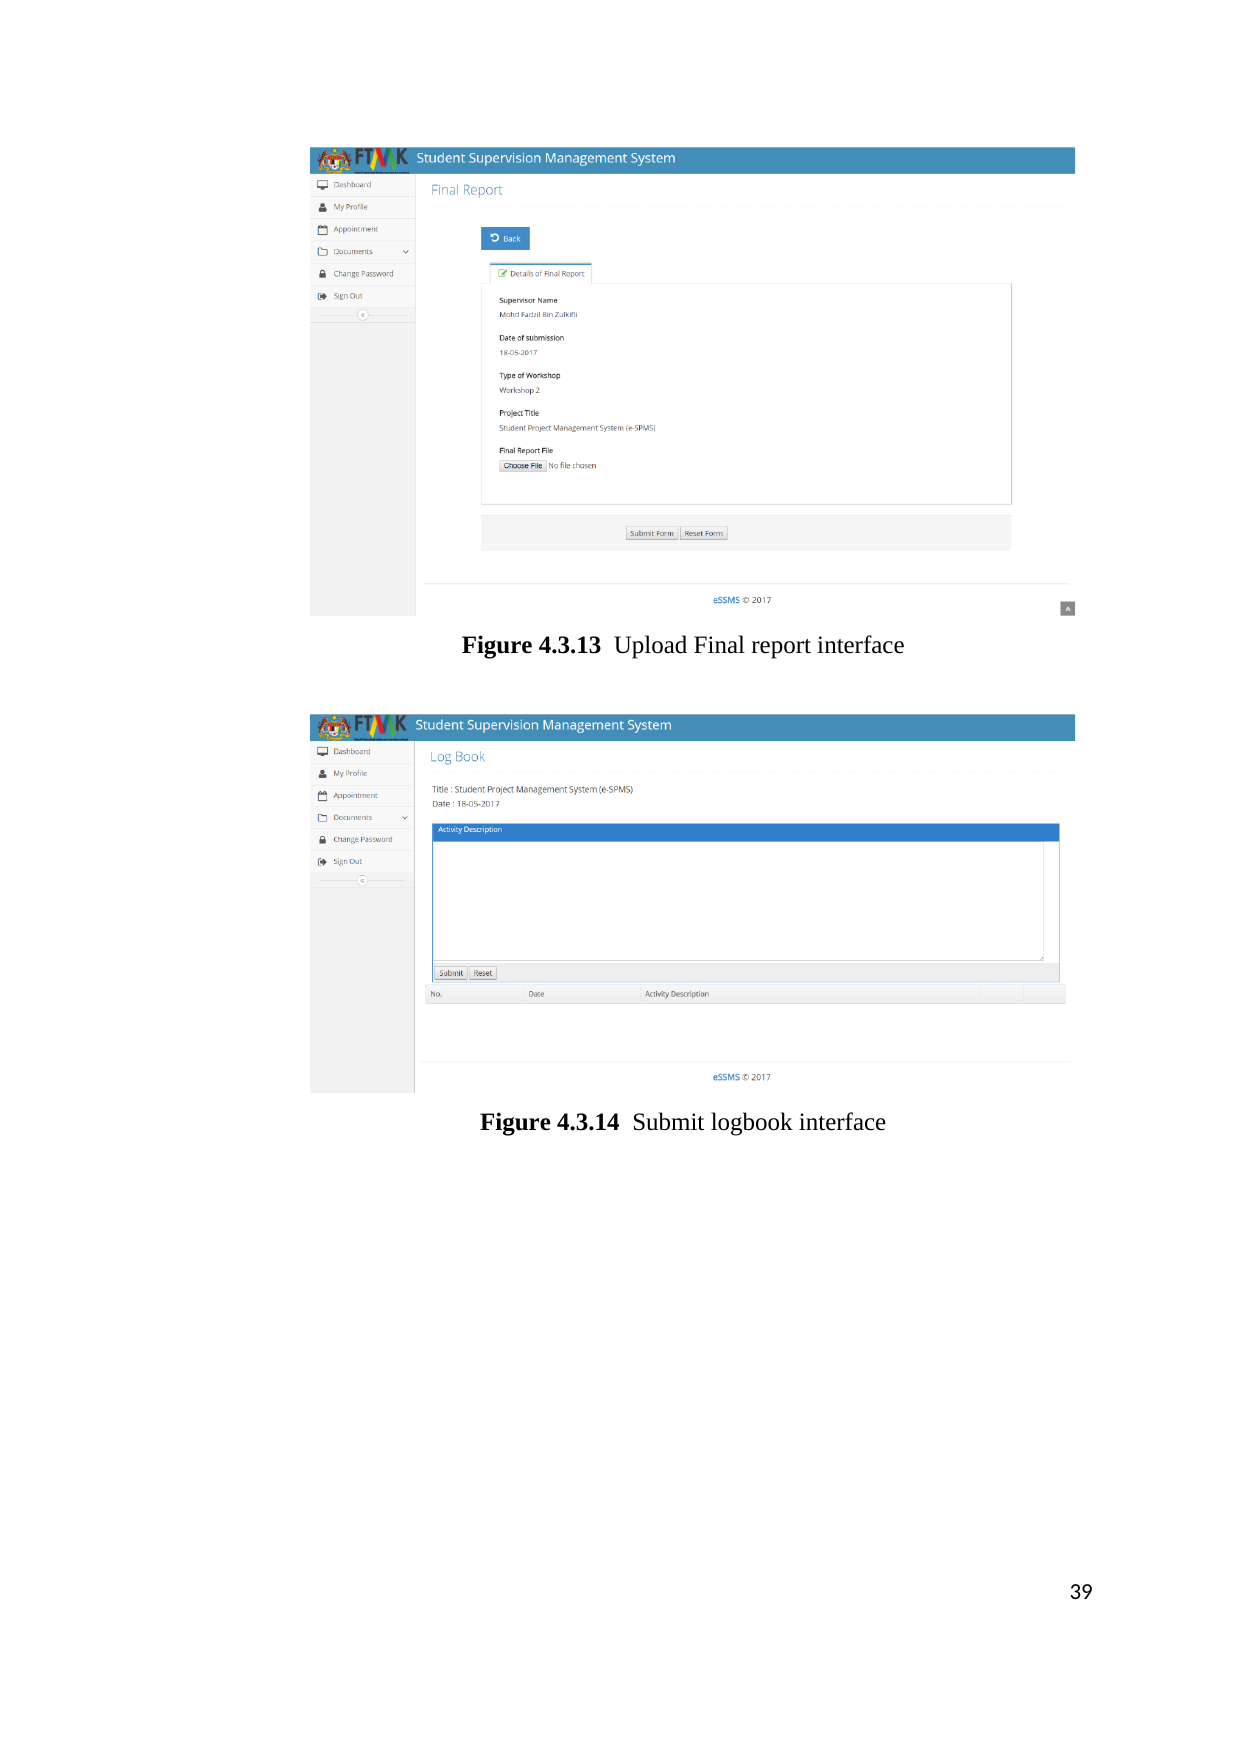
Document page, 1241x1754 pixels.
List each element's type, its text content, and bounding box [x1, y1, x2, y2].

list Figure 4.3.13 Upload Final report interface [274, 630, 1092, 658]
picture [310, 714, 1076, 1093]
list Figure 4.3.14 Submit logbook interface [274, 1107, 1092, 1135]
picture [310, 147, 1076, 616]
